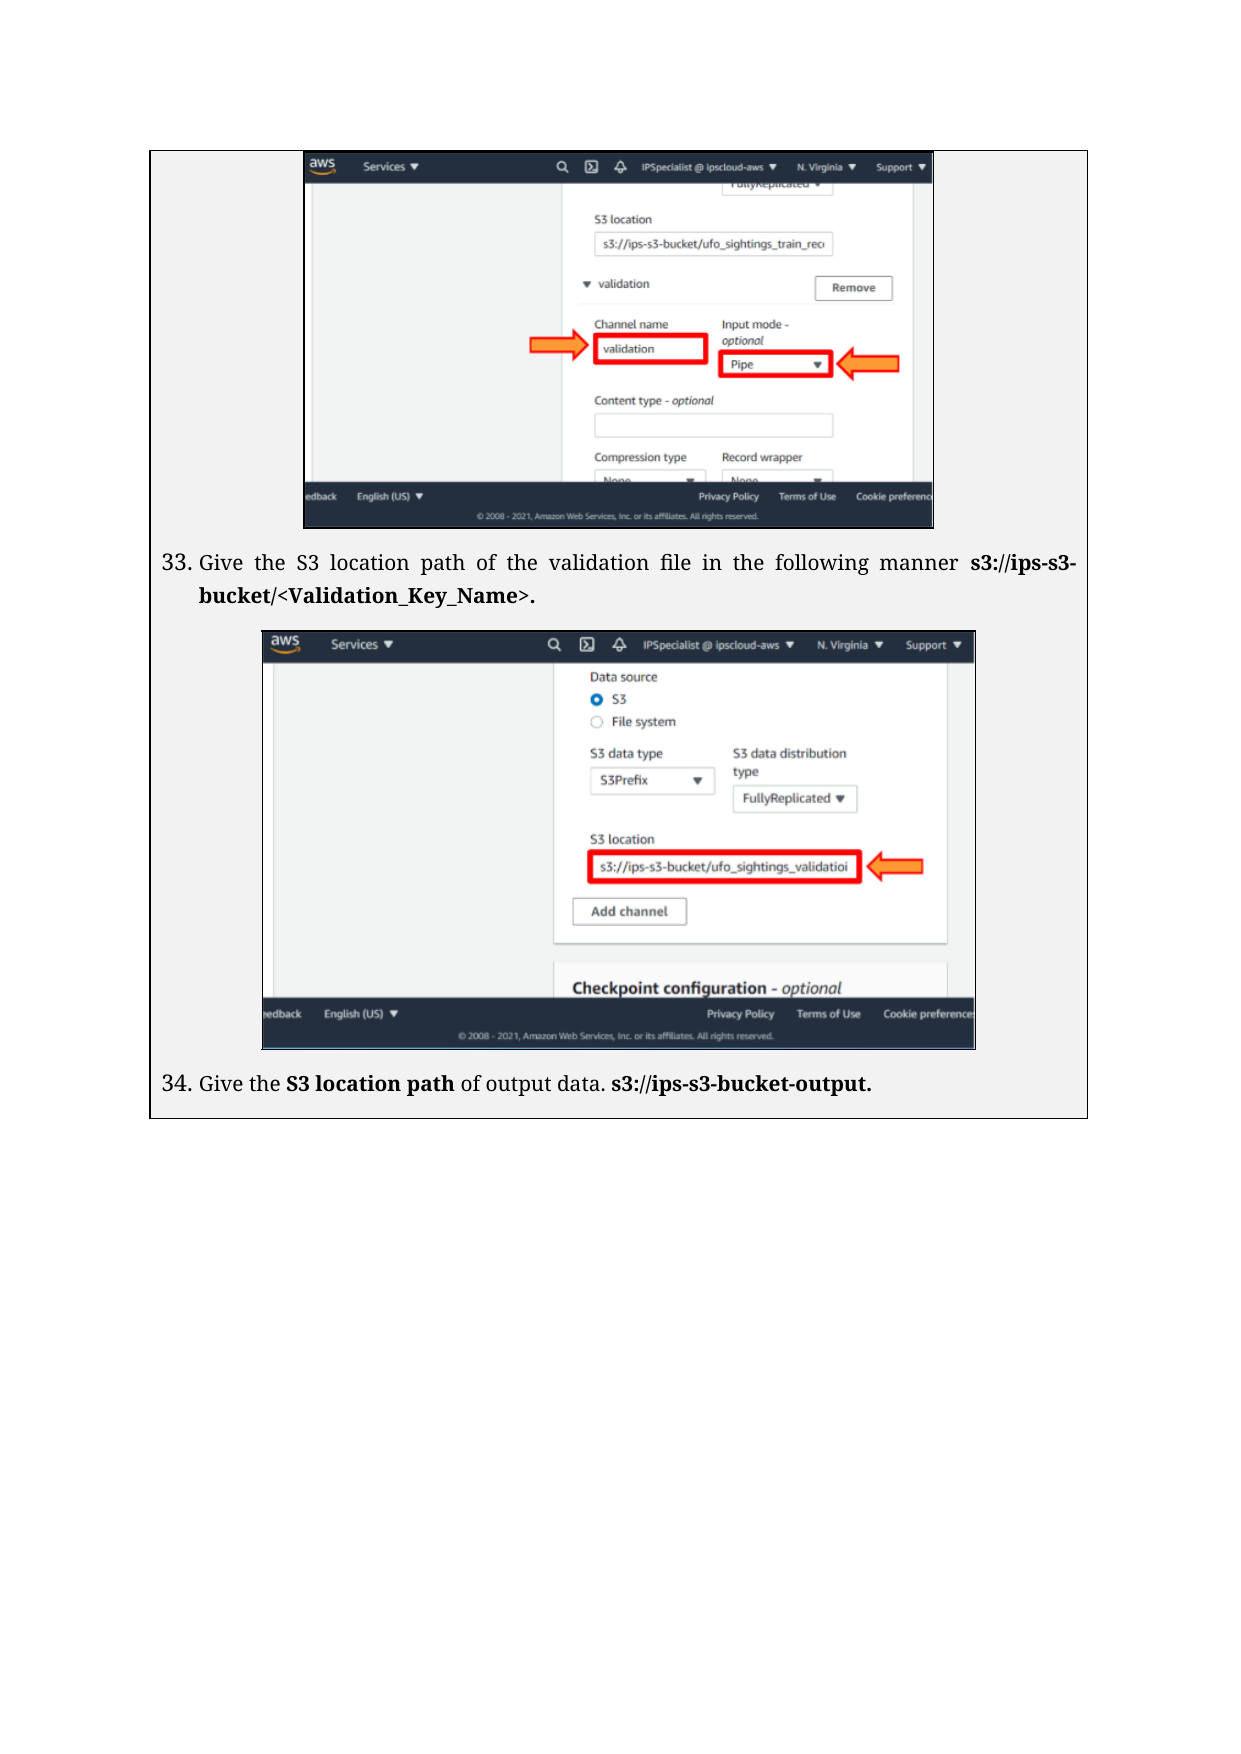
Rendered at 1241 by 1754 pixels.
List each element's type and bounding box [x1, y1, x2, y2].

table_header [151, 151, 1087, 1118]
picture [263, 632, 975, 1049]
picture [305, 153, 933, 527]
